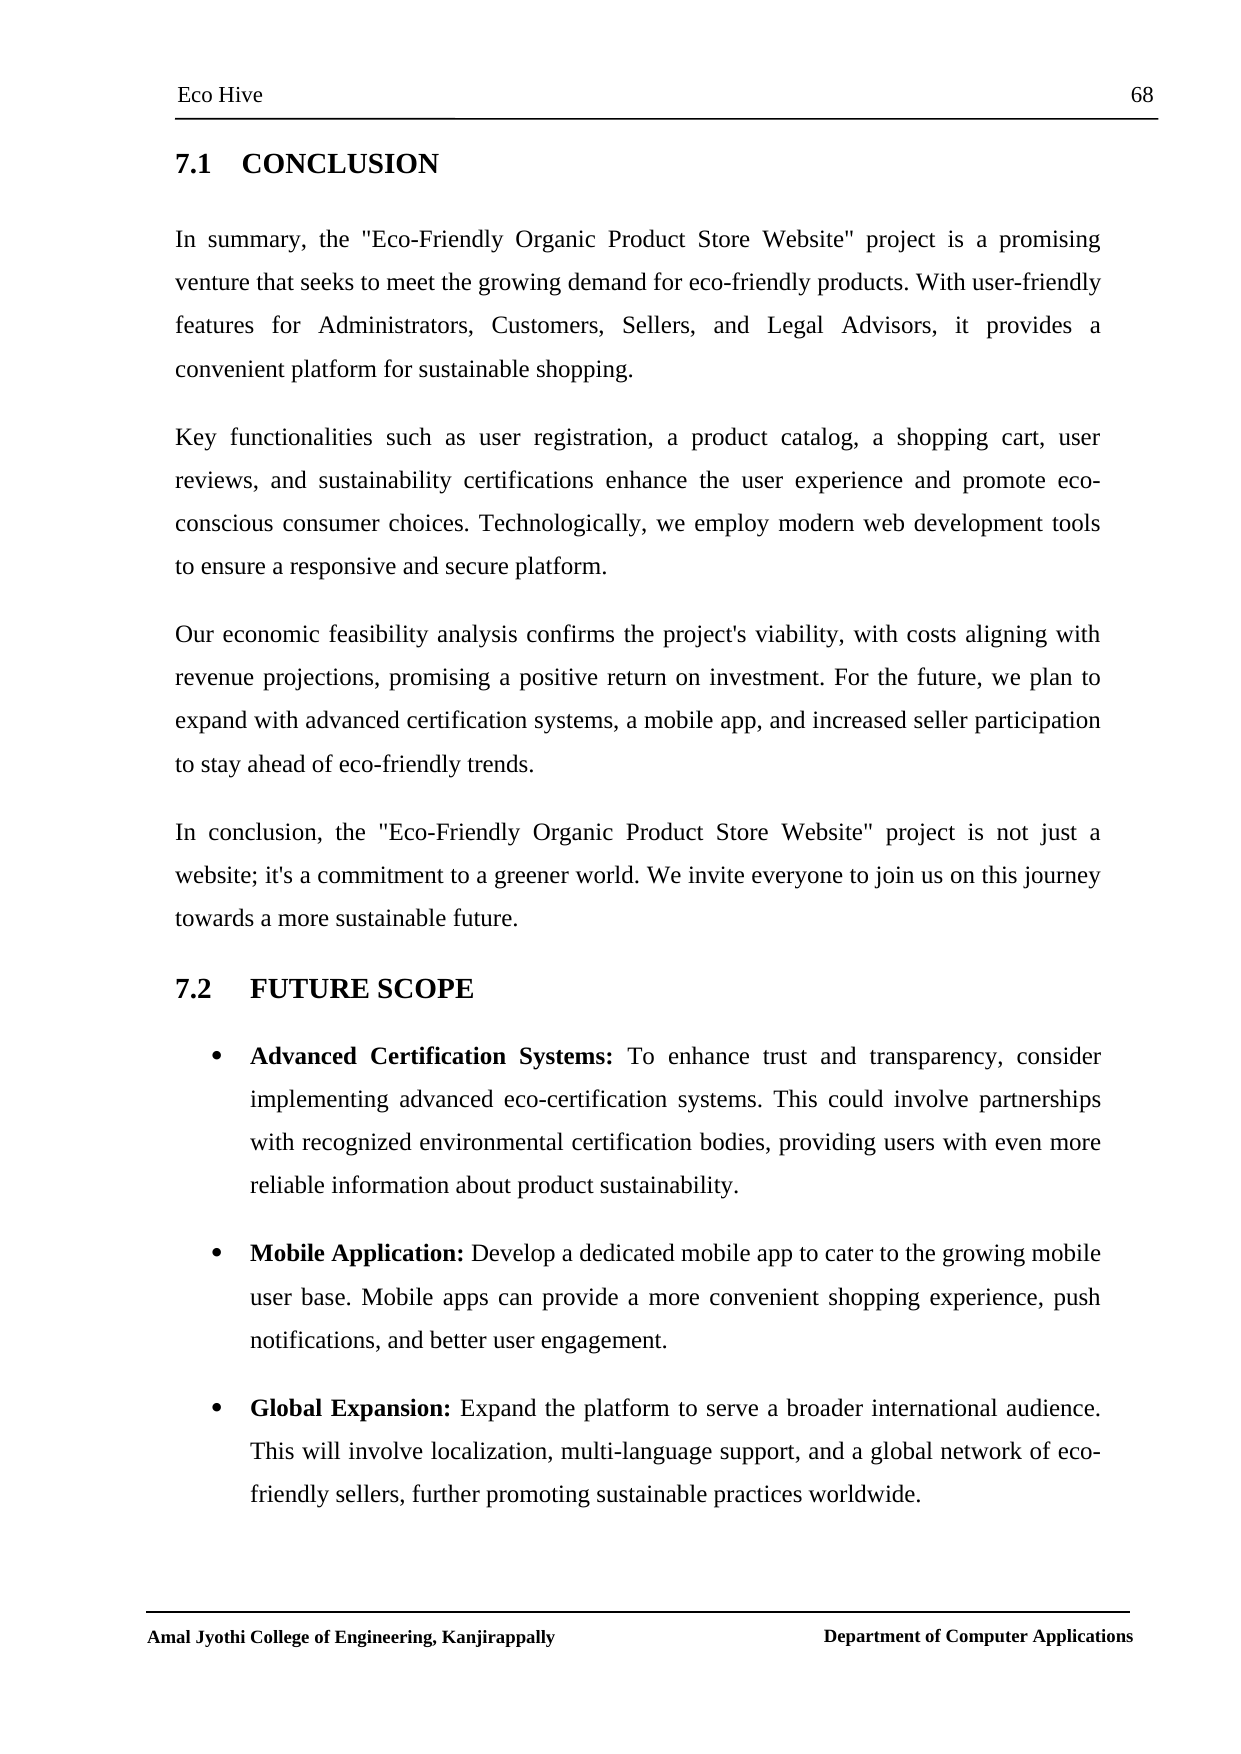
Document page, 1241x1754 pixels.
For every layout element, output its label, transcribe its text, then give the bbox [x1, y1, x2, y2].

list In conclusion, the "Eco-Friendly Organic Product Store Website" project is not just a website; it's a commitment to a greener world. We invite everyone to join us on this journey towards a more sustainable future. [175, 817, 1102, 932]
list Mobile Application: Develop a dedicated mobile app to cater to the growing mobile user base. Mobile apps can provide a more convenient shopping experience, push notifications, and better user engagement. [212, 1238, 1102, 1353]
list FUTURE SCOPE [175, 971, 1102, 1005]
list Advanced Certification Systems: To enhance trust and transparency, consider implementing advanced eco-certification systems. This could involve partnerships with recognized environmental certification bodies, providing users with even more reliable information about product sustainability. [212, 1041, 1102, 1199]
list Our economic feasibility analysis confirms the project's viability, with costs aligning with revenue projections, promising a positive return on investment. For the future, we plan to expand with advanced certification systems, a mobile app, and increased seller participation to stay ahead of eco-friendly trends. [175, 619, 1102, 777]
list In summary, the "Eco-Friendly Organic Product Store Website" project is a promising venture that seeks to meet the growing demand for eco-friendly products. With user-friendly features for Administrators, Customers, Sellers, and Legal Advisors, it provides a convenient platform for sustainable shopping. [175, 224, 1102, 382]
list Key functionalities such as user registration, a product catalog, a shopping cart, user reviews, and sustainability certifications enhance the user experience and promote eco-conscious consumer choices. Technologically, we employ modern web development tools to ensure a responsive and secure platform. [175, 422, 1102, 580]
list Global Expansion: Expand the platform to serve a broader international audience. This will involve localization, multi-language support, and a global network of eco-friendly sellers, further promoting sustainable practices worldwide. [212, 1393, 1102, 1508]
subtitle CONCLUSION [175, 146, 1102, 180]
